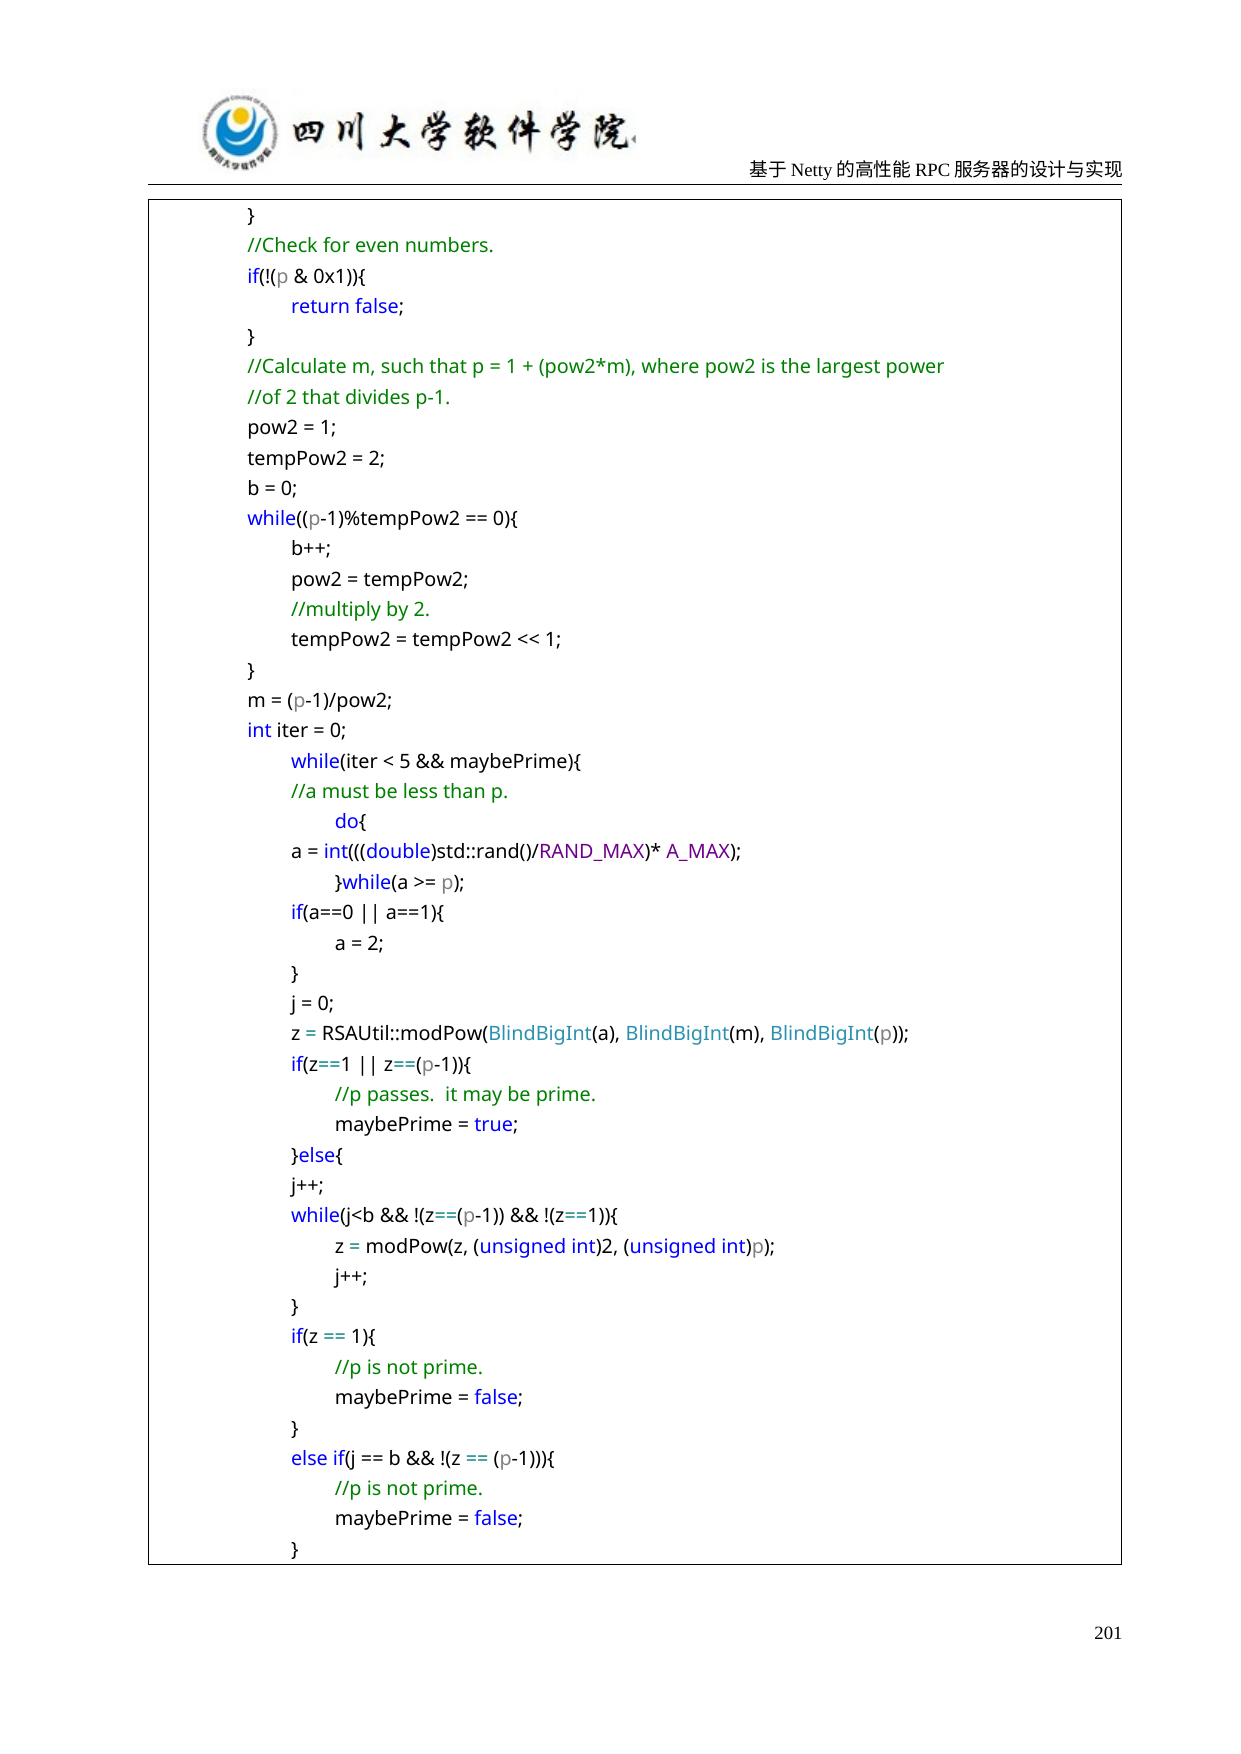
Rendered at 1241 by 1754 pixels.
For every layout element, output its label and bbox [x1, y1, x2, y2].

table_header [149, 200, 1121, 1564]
picture [197, 88, 639, 177]
